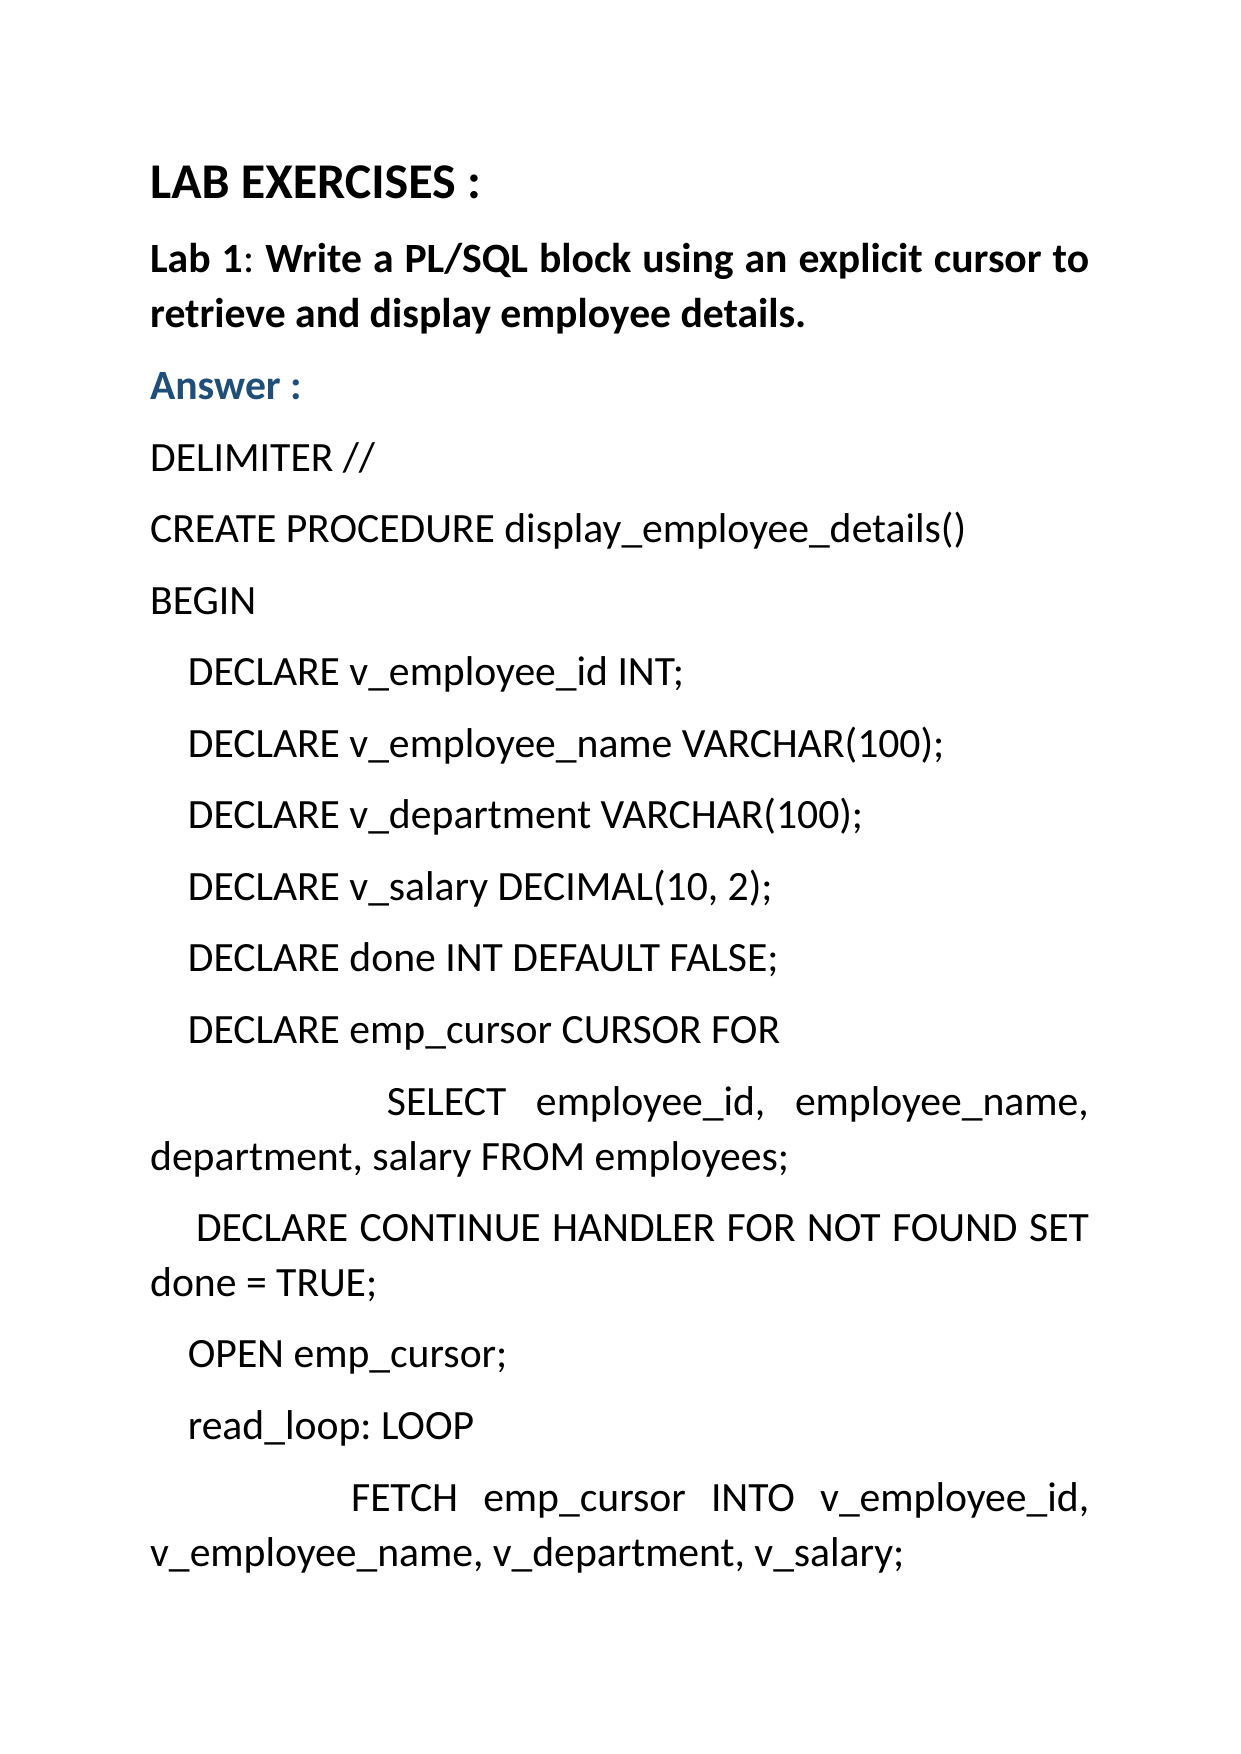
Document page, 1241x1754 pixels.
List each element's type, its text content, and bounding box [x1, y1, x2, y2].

text DELIMITER // [150, 431, 1090, 481]
text DECLARE v_employee_id INT; [150, 645, 1090, 696]
text OPEN emp_cursor; [150, 1327, 1090, 1378]
text DECLARE done INT DEFAULT FALSE; [150, 931, 1090, 982]
text DECLARE emp_cursor CURSOR FOR [150, 1003, 1090, 1054]
text LAB EXERCISES : [150, 150, 1090, 211]
text FETCH emp_cursor INTO v_employee_id, v_employee_name, v_department, v_salary; [150, 1471, 1090, 1576]
text DECLARE v_salary DECIMAL(10, 2); [150, 860, 1090, 911]
text DECLARE v_employee_name VARCHAR(100); [150, 717, 1090, 768]
text BEGIN [150, 574, 1090, 624]
text Answer : [150, 359, 1090, 410]
text Lab 1: Write a PL/SQL block using an explicit cursor to retrieve and display employee details. [150, 232, 1090, 338]
text read_loop: LOOP [150, 1399, 1090, 1450]
text DECLARE CONTINUE HANDLER FOR NOT FOUND SET done = TRUE; [150, 1201, 1090, 1307]
text CREATE PROCEDURE display_employee_details() [150, 502, 1090, 553]
text DECLARE v_department VARCHAR(100); [150, 788, 1090, 839]
text SELECT employee_id, employee_name, department, salary FROM employees; [150, 1074, 1090, 1180]
